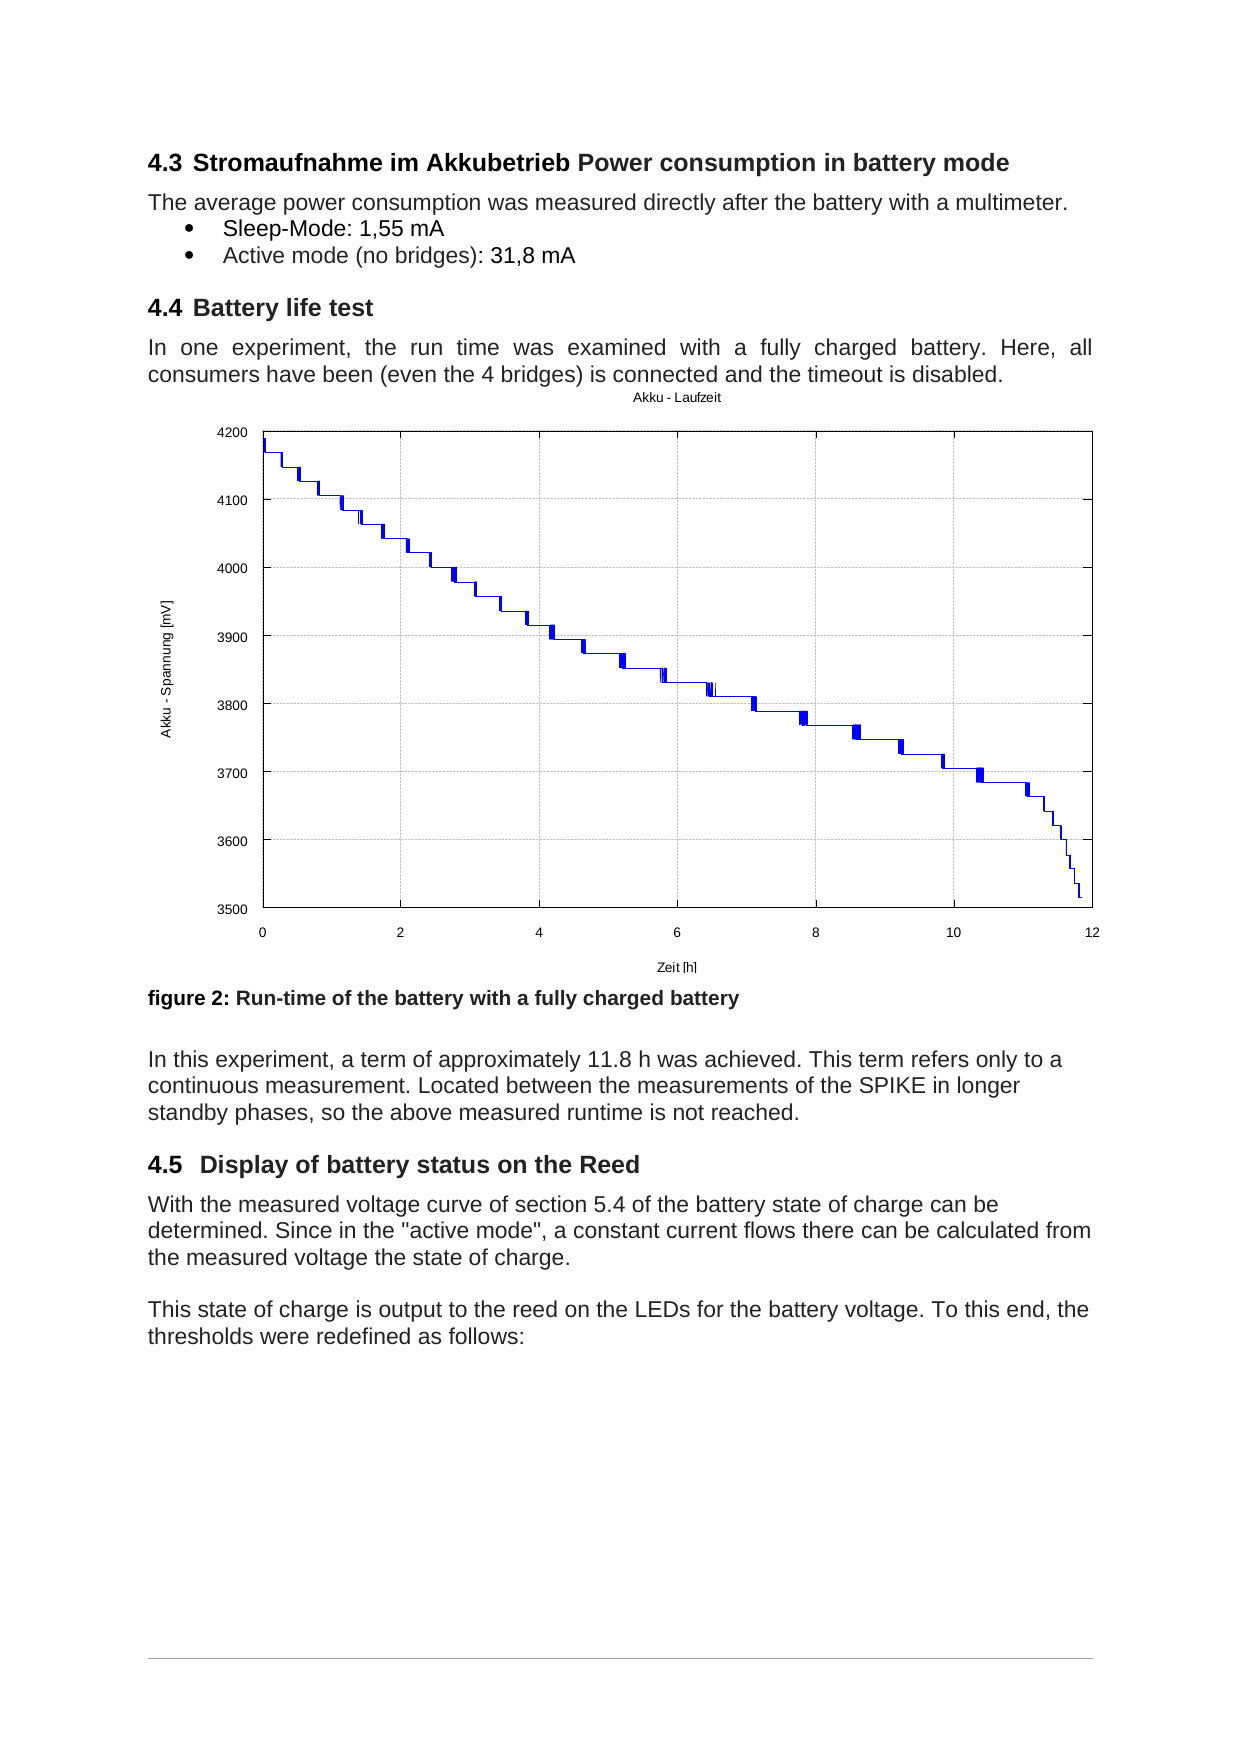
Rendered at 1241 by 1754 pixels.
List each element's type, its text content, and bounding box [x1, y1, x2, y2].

text Display of battery status on the Reed [148, 1150, 1093, 1178]
text With the measured voltage curve of section 5.4 of the battery state of charge can be determined. Since in the "active mode", a constant current flows there can be calculated from the measured voltage the state of charge. This state of charge is output to the reed on the LEDs for the battery voltage. To this end, the thresholds were redefined as follows: [148, 1191, 1093, 1349]
text Battery life test [148, 293, 1093, 322]
text In this experiment, a term of approximately 11.8 h was achieved. This term refers only to a continuous measurement. Located between the measurements of the SPIKE in longer standby phases, so the above measured runtime is not reached. [148, 1046, 1093, 1125]
text Stromaufnahme im Akkubetrieb Power consumption in battery mode [148, 148, 1093, 176]
text The average power consumption was measured directly after the battery with a multimeter. [148, 189, 1093, 215]
text figure 2: Run-time of the battery with a fully charged battery [148, 985, 1093, 1033]
list Active mode (no bridges): 31,8 mA [185, 242, 1093, 268]
list Sleep-Mode: 1,55 mA [185, 215, 1093, 242]
text In one experiment, the run time was examined with a fully charged battery. Here, all consumers have been (even the 4 bridges) is connected and the timeout is disabled. [148, 334, 1093, 387]
